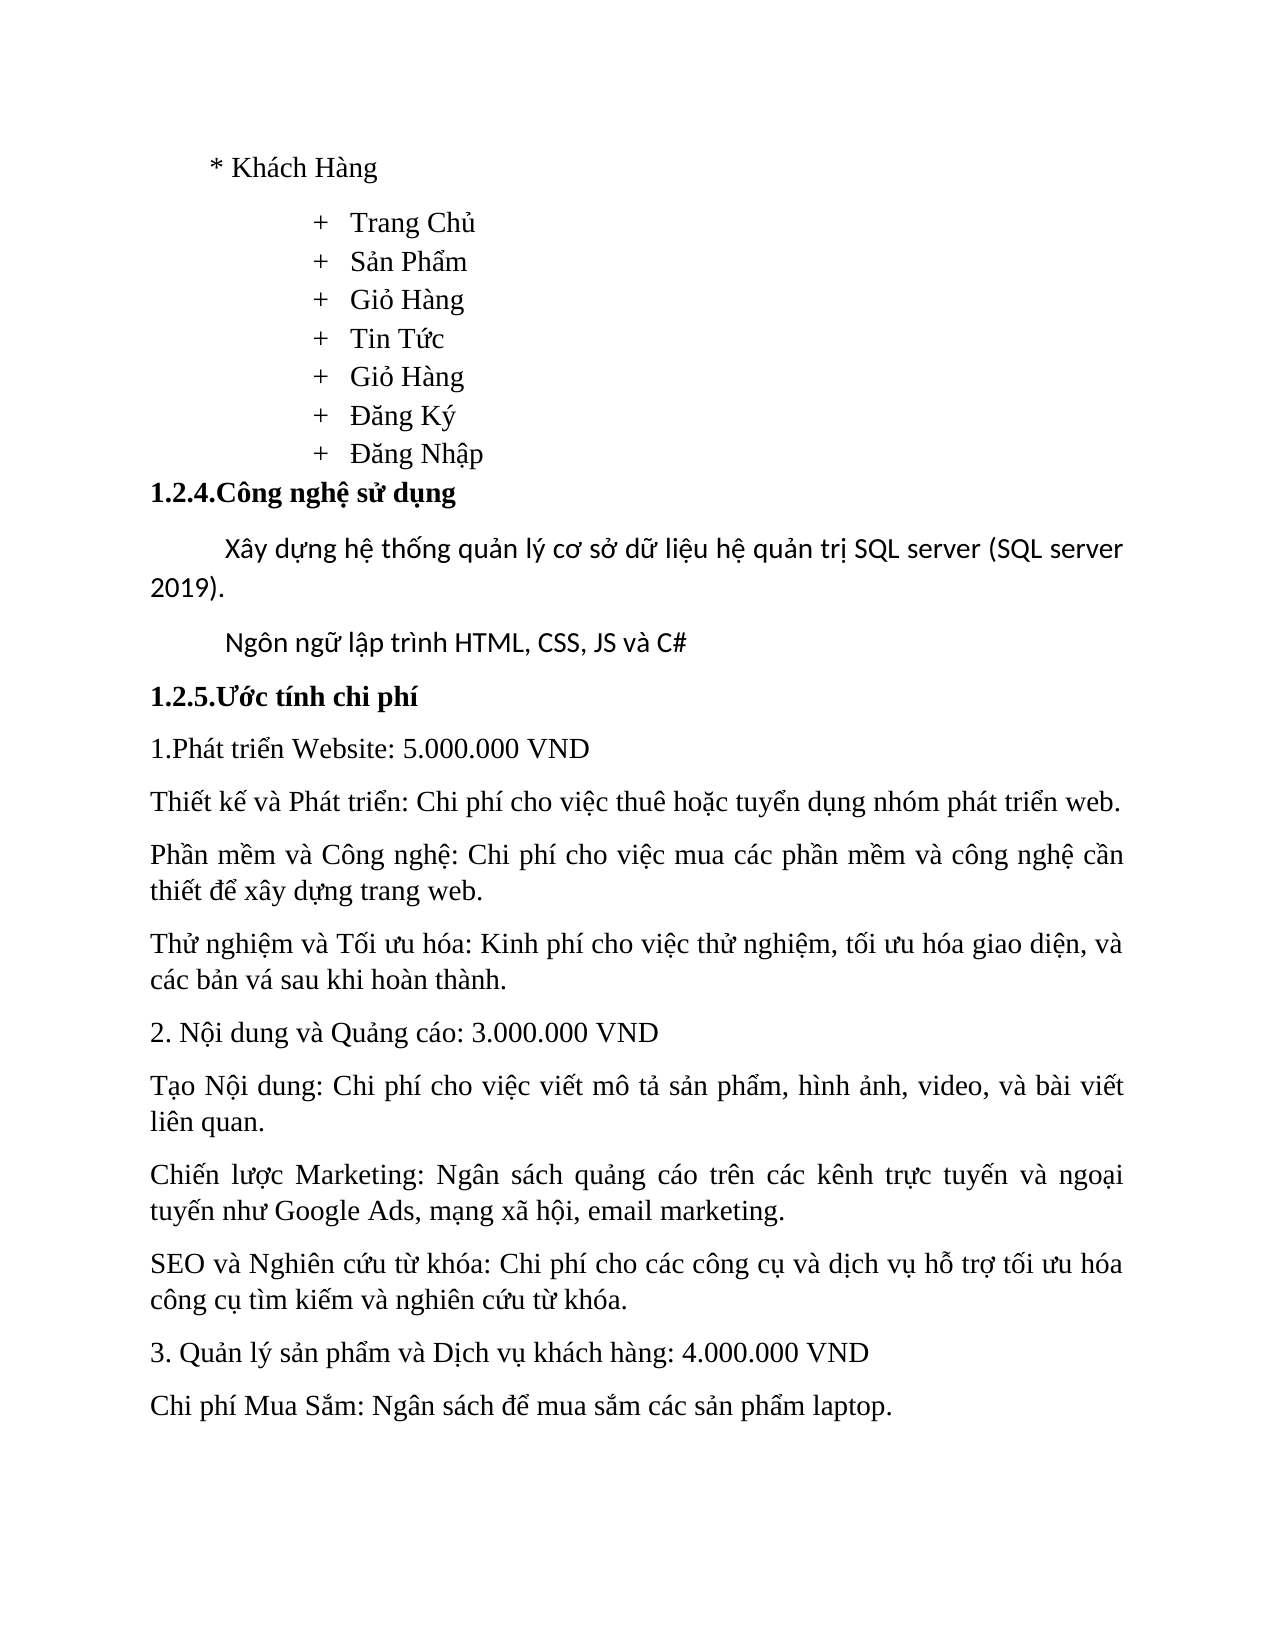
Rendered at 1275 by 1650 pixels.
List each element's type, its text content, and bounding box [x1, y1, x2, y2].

text Thử nghiệm và Tối ưu hóa: Kinh phí cho việc thử nghiệm, tối ưu hóa giao diện, và các bản vá sau khi hoàn thành. [150, 926, 1125, 996]
list Tin Tức [312, 321, 1125, 354]
text 1.2.4.Công nghệ sử dụng [150, 475, 1125, 508]
text 3. Quản lý sản phẩm và Dịch vụ khách hàng: 4.000.000 VND [150, 1335, 1125, 1368]
text 1.2.5.Ước tính chi phí [150, 679, 1125, 712]
text * Khách Hàng [150, 150, 1125, 183]
list Đăng Ký [312, 398, 1125, 431]
text Ngôn ngữ lập trình HTML, CSS, JS và C# [150, 624, 1125, 659]
list Giỏ Hàng [312, 359, 1125, 393]
text 2. Nội dung và Quảng cáo: 3.000.000 VND [150, 1015, 1125, 1049]
list Sản Phẩm [312, 244, 1125, 277]
list Đăng Nhập [312, 436, 1125, 470]
text SEO và Nghiên cứu từ khóa: Chi phí cho các công cụ và dịch vụ hỗ trợ tối ưu hóa công cụ tìm kiếm và nghiên cứu từ khóa. [150, 1246, 1125, 1316]
text 1.Phát triển Website: 5.000.000 VND [150, 732, 1125, 765]
text Thiết kế và Phát triển: Chi phí cho việc thuê hoặc tuyển dụng nhóm phát triển web. [150, 784, 1125, 818]
text Chi phí Mua Sắm: Ngân sách để mua sắm các sản phẩm laptop. [150, 1388, 1125, 1421]
text Chiến lược Marketing: Ngân sách quảng cáo trên các kênh trực tuyến và ngoại tuyến như Google Ads, mạng xã hội, email marketing. [150, 1157, 1125, 1227]
text Xây dựng hệ thống quản lý cơ sở dữ liệu hệ quản trị SQL server (SQL server 2019). [150, 530, 1125, 604]
list Giỏ Hàng [312, 282, 1125, 316]
text Phần mềm và Công nghệ: Chi phí cho việc mua các phần mềm và công nghệ cần thiết để xây dựng trang web. [150, 837, 1125, 907]
text Tạo Nội dung: Chi phí cho việc viết mô tả sản phẩm, hình ảnh, video, và bài viết liên quan. [150, 1068, 1125, 1138]
list Trang Chủ [312, 205, 1125, 239]
